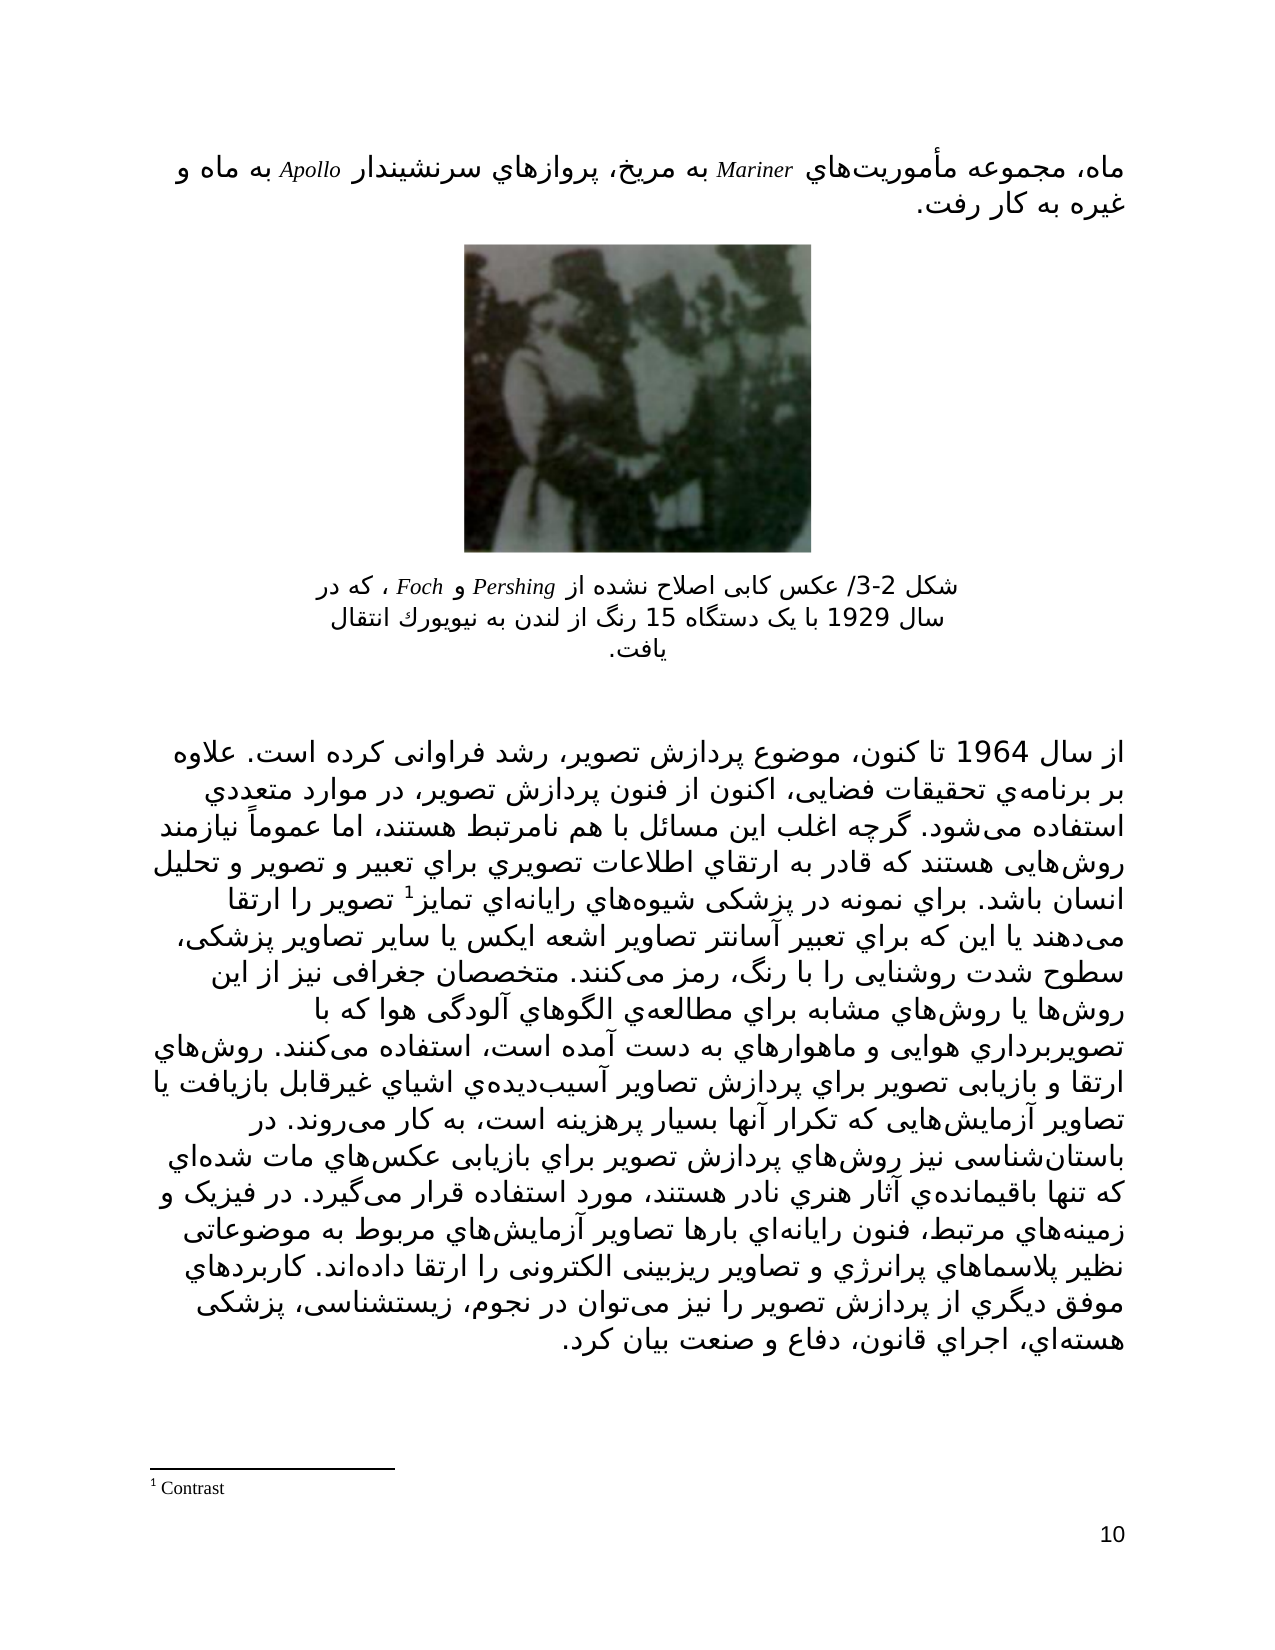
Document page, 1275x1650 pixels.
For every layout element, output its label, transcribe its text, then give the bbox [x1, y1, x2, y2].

text از سال 1964 تا کنون، موضوع پردازش تصویر، رشد فراوانی کرده است. علاوه بر برنامه‌ي تحقیقات فضایی، اکنون از فنون پردازش تصویر، در موارد متعددي استفاده می‌شود. گرچه اغلب این مسائل با هم نامرتبط هستند، اما عموماً نیازمند روش‌هایی هستند که قادر به ارتقاي اطلاعات تصویري براي تعبیر و تصویر و تحلیل انسان باشد. براي نمونه در پزشکی شیوه‌هاي رایانه‌اي تمایز تصویر را ارتقا می‌دهند یا این که براي تعبیر آسانتر تصاویر اشعه ایکس یا سایر تصاویر پزشکی، سطوح شدت روشنایی را با رنگ، رمز می‌کنند. متخصصان جغرافی نیز از این روش‌ها یا روش‌هاي مشابه براي مطالعه‌ي الگوهاي آلودگی هوا که با تصویربرداري هوایی و ماهوارهاي به دست آمده است، استفاده می‌کنند. روش‌هاي ارتقا و بازیابی تصویر براي پردازش تصاویر آسیب‌دیده‌ي اشیاي غیرقابل بازیافت یا تصاویر آزمایش‌هایی که تکرار آنها بسیار پرهزینه است، به کار می‌روند. در باستان‌شناسی نیز روش‌هاي پردازش تصویر براي بازیابی عکس‌هاي مات شده‌اي که تنها باقیمانده‌ي آثار هنري نادر هستند، مورد استفاده قرار می‌گیرد. در فیزیک و زمینه‌هاي مرتبط، فنون رایانه‌اي بارها تصاویر آزمایش‌هاي مربوط به موضوعاتی نظیر پلاسماهاي پرانرژي و تصاویر ریزبینی الکترونی را ارتقا داده‌اند. کاربردهاي موفق دیگري از پردازش تصویر را نیز می‌توان در نجوم، زیستشناسی، پزشکی هسته‌اي، اجراي قانون، دفاع و صنعت بیان کرد. [150, 736, 1125, 1356]
picture [461, 240, 813, 553]
text شکل 2-3/ عکس کابی اصلاح نشده از Pershing و Foch ، که در سال 1929 با یک دستگاه 15 رنگ از لندن به نیویورك انتقال یافت. [315, 571, 960, 663]
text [150, 150, 1125, 221]
